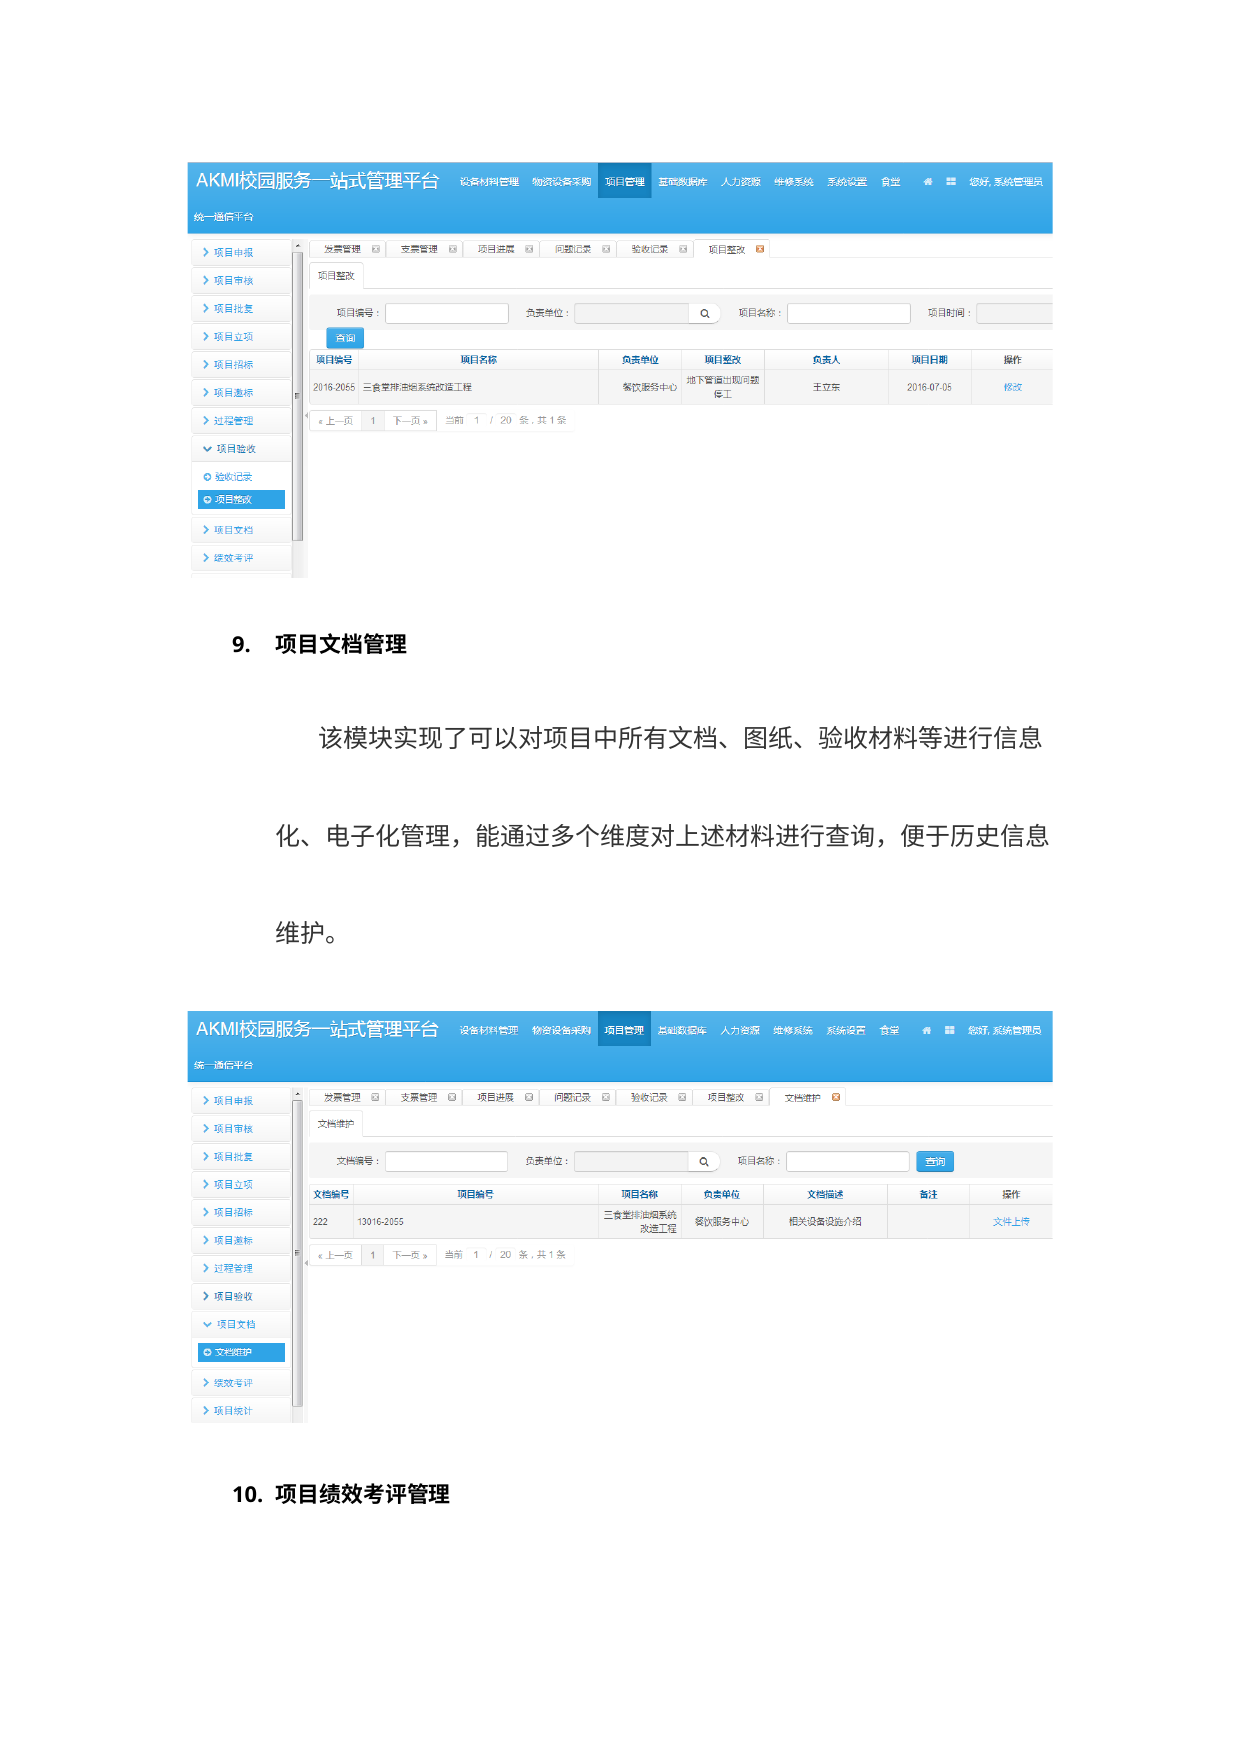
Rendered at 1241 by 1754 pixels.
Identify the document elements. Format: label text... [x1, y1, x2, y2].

list 该模块实现了可以对项目中所有文档、图纸、验收材料等进行信息 化、电子化管理，能通过多个维度对上述材料进行查询，便于历史信息维护。 [276, 704, 1053, 964]
picture [187, 1011, 1053, 1423]
list 项目文档管理 [232, 627, 1053, 659]
list 项目绩效考评管理 [232, 1477, 1053, 1509]
picture [187, 162, 1053, 578]
